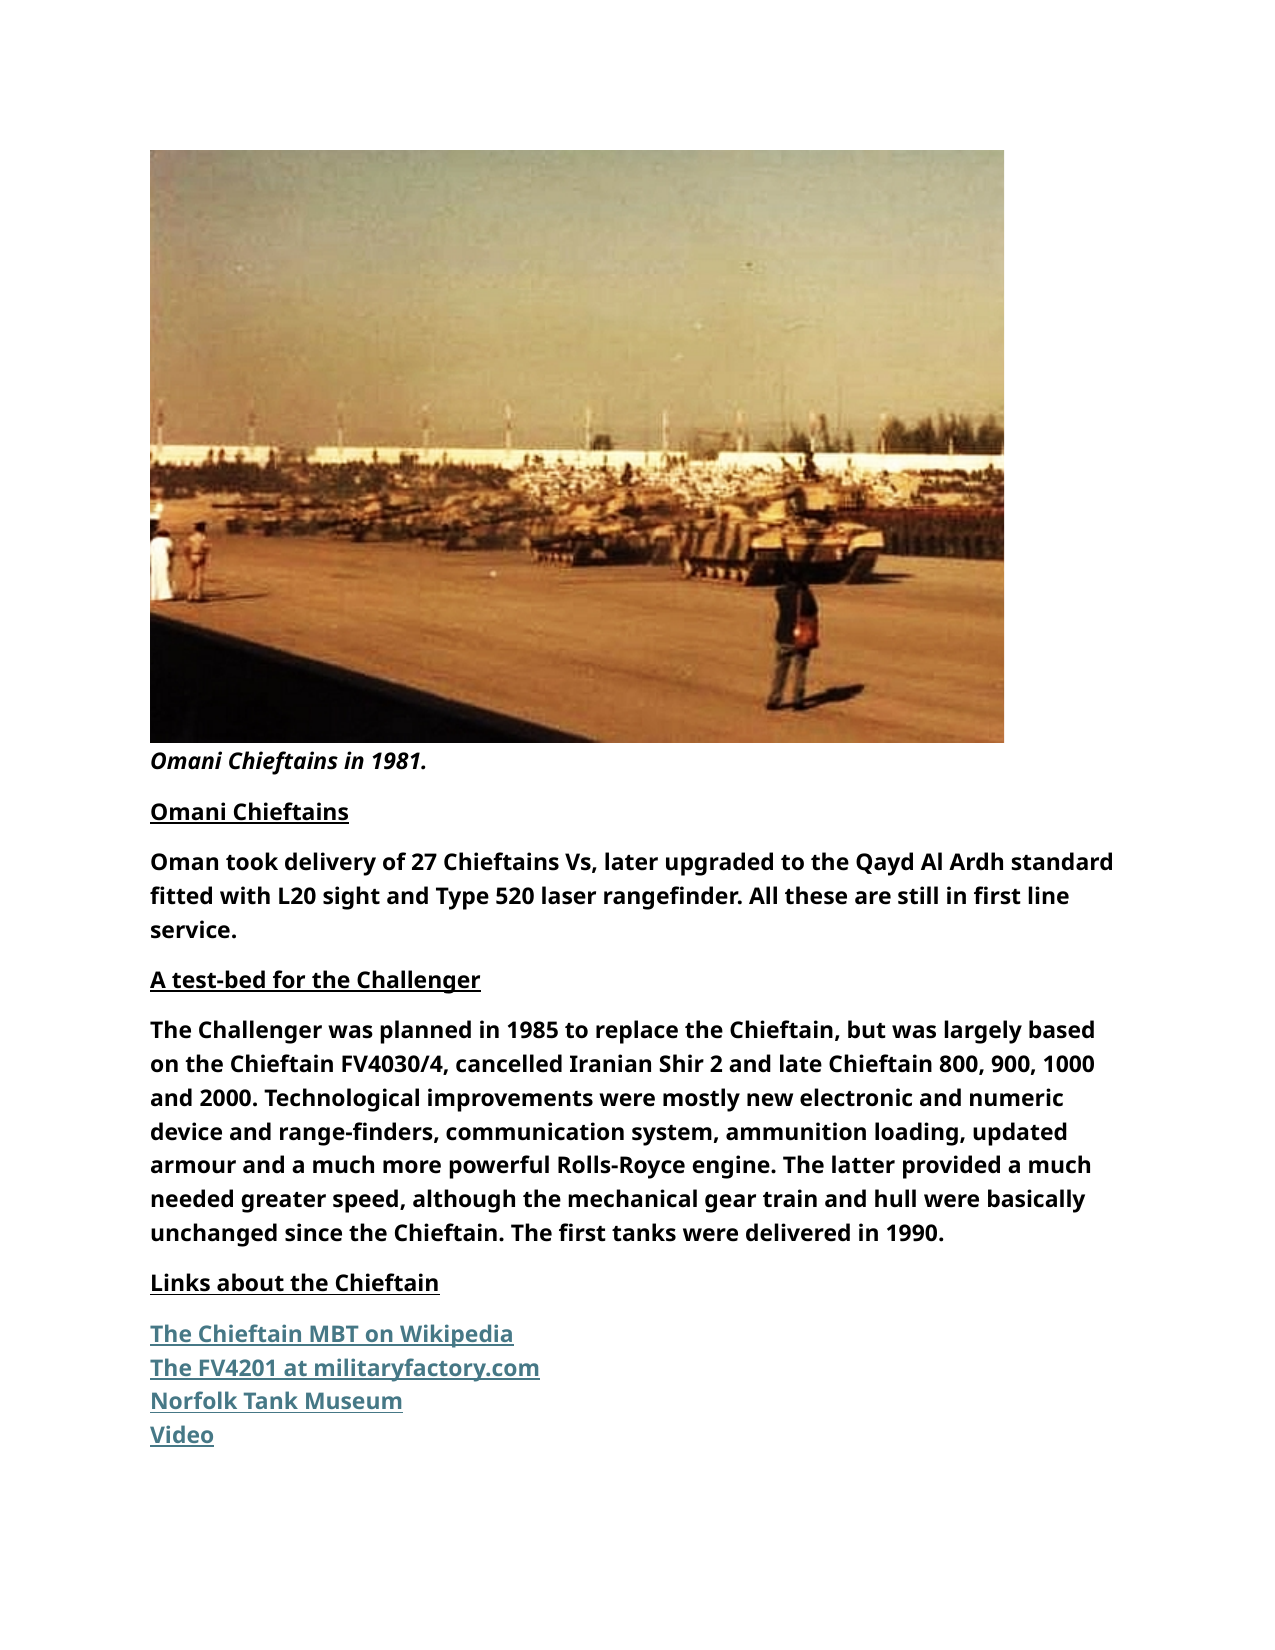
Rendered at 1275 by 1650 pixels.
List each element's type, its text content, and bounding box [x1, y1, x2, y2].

text Omani Chieftains [150, 796, 1125, 827]
text A test-bed for the Challenger [150, 964, 1125, 995]
picture [150, 150, 1005, 743]
text Links about the Chieftain [150, 1267, 1125, 1298]
text Oman took delivery of 27 Chieftains Vs, later upgraded to the Qayd Al Ardh standard fitted with L20 sight and Type 520 laser rangefinder. All these are still in first line service. [150, 846, 1125, 945]
text The Chieftain MBT on Wikipedia The FV4201 at militaryfactory.com Norfolk Tank Museum Video [150, 1318, 1125, 1484]
text The Challenger was planned in 1985 to replace the Chieftain, but was largely based on the Chieftain FV4030/4, cancelled Iranian Shir 2 and late Chieftain 800, 900, 1000 and 2000. Technological improvements were mostly new electronic and numeric device and range-finders, communication system, ammunition loading, updated armour and a much more powerful Rolls-Royce engine. The latter provided a much needed greater speed, although the mechanical gear train and hull were basically unchanged since the Chieftain. The first tanks were delivered in 1990. [150, 1014, 1125, 1248]
